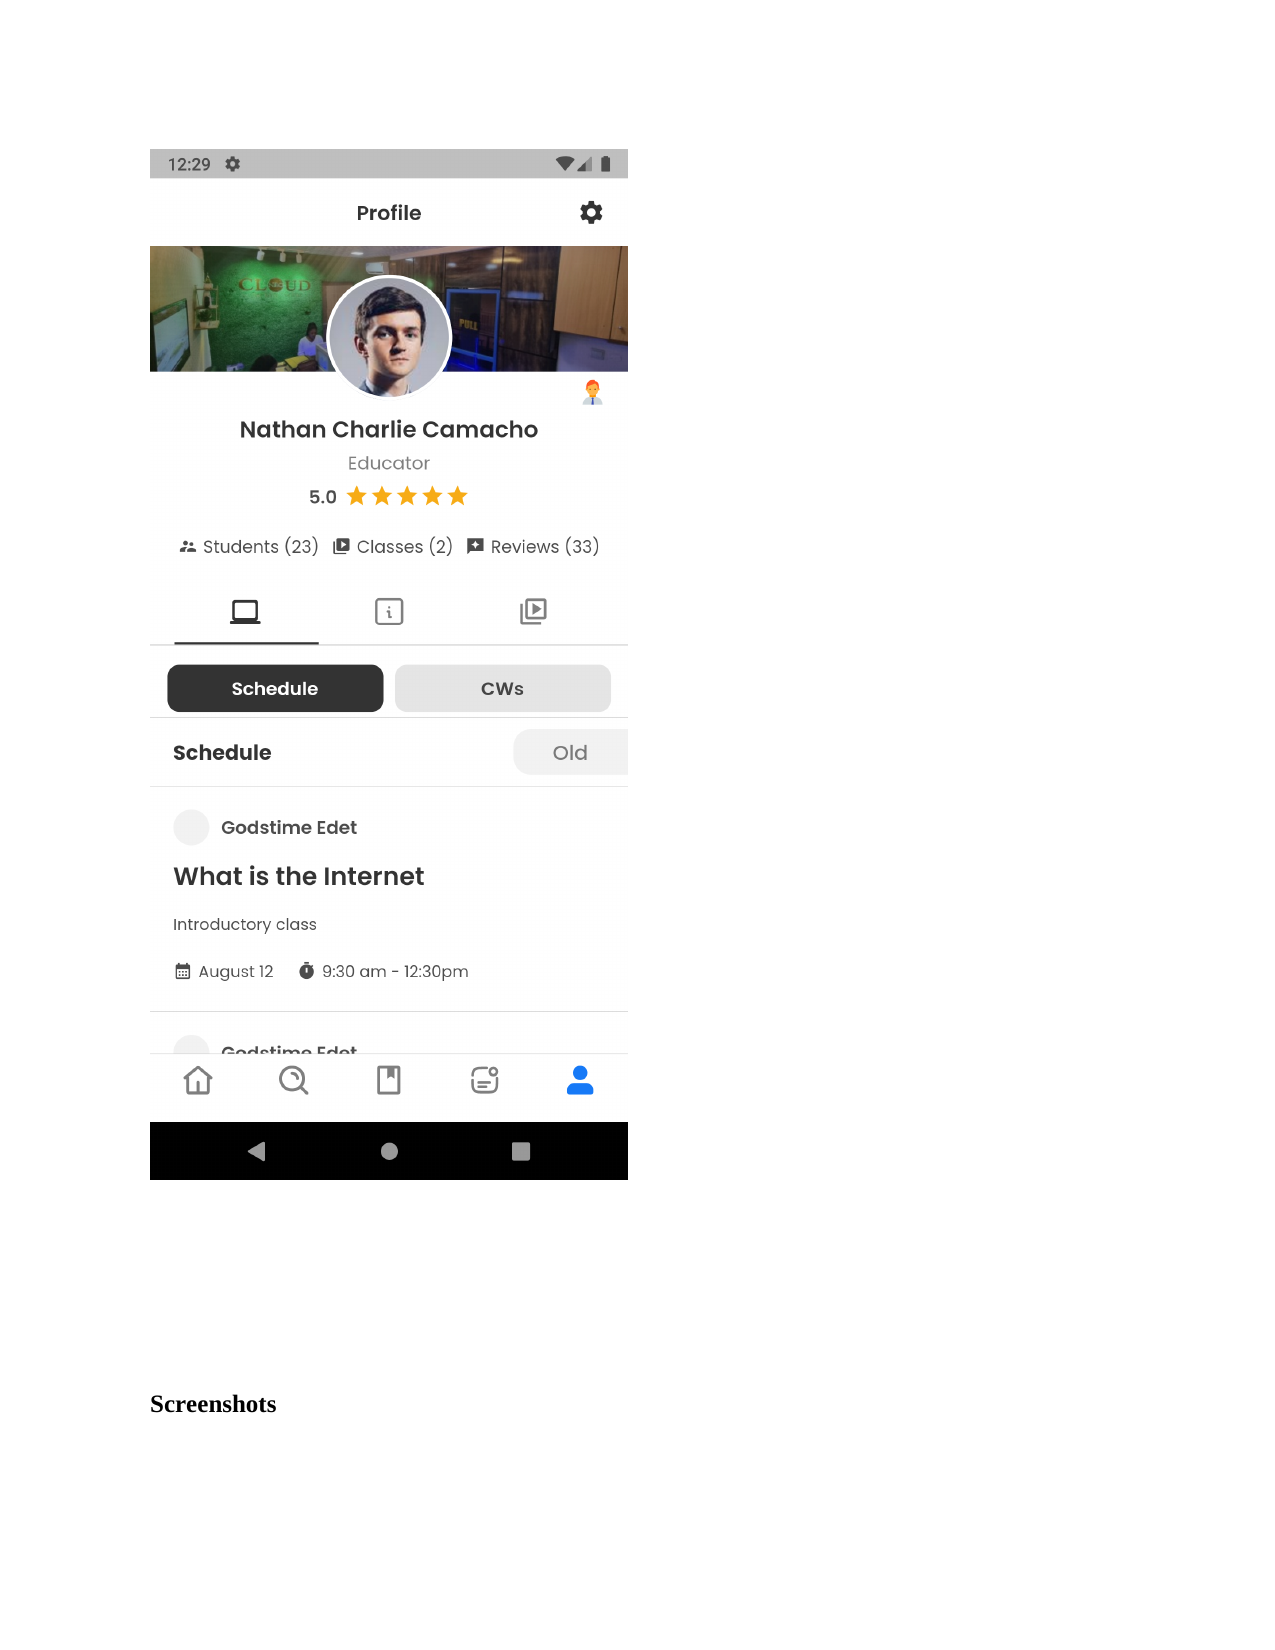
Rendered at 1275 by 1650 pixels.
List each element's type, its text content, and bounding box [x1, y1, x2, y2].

text Screenshots [150, 1389, 1125, 1418]
picture [150, 149, 628, 1180]
